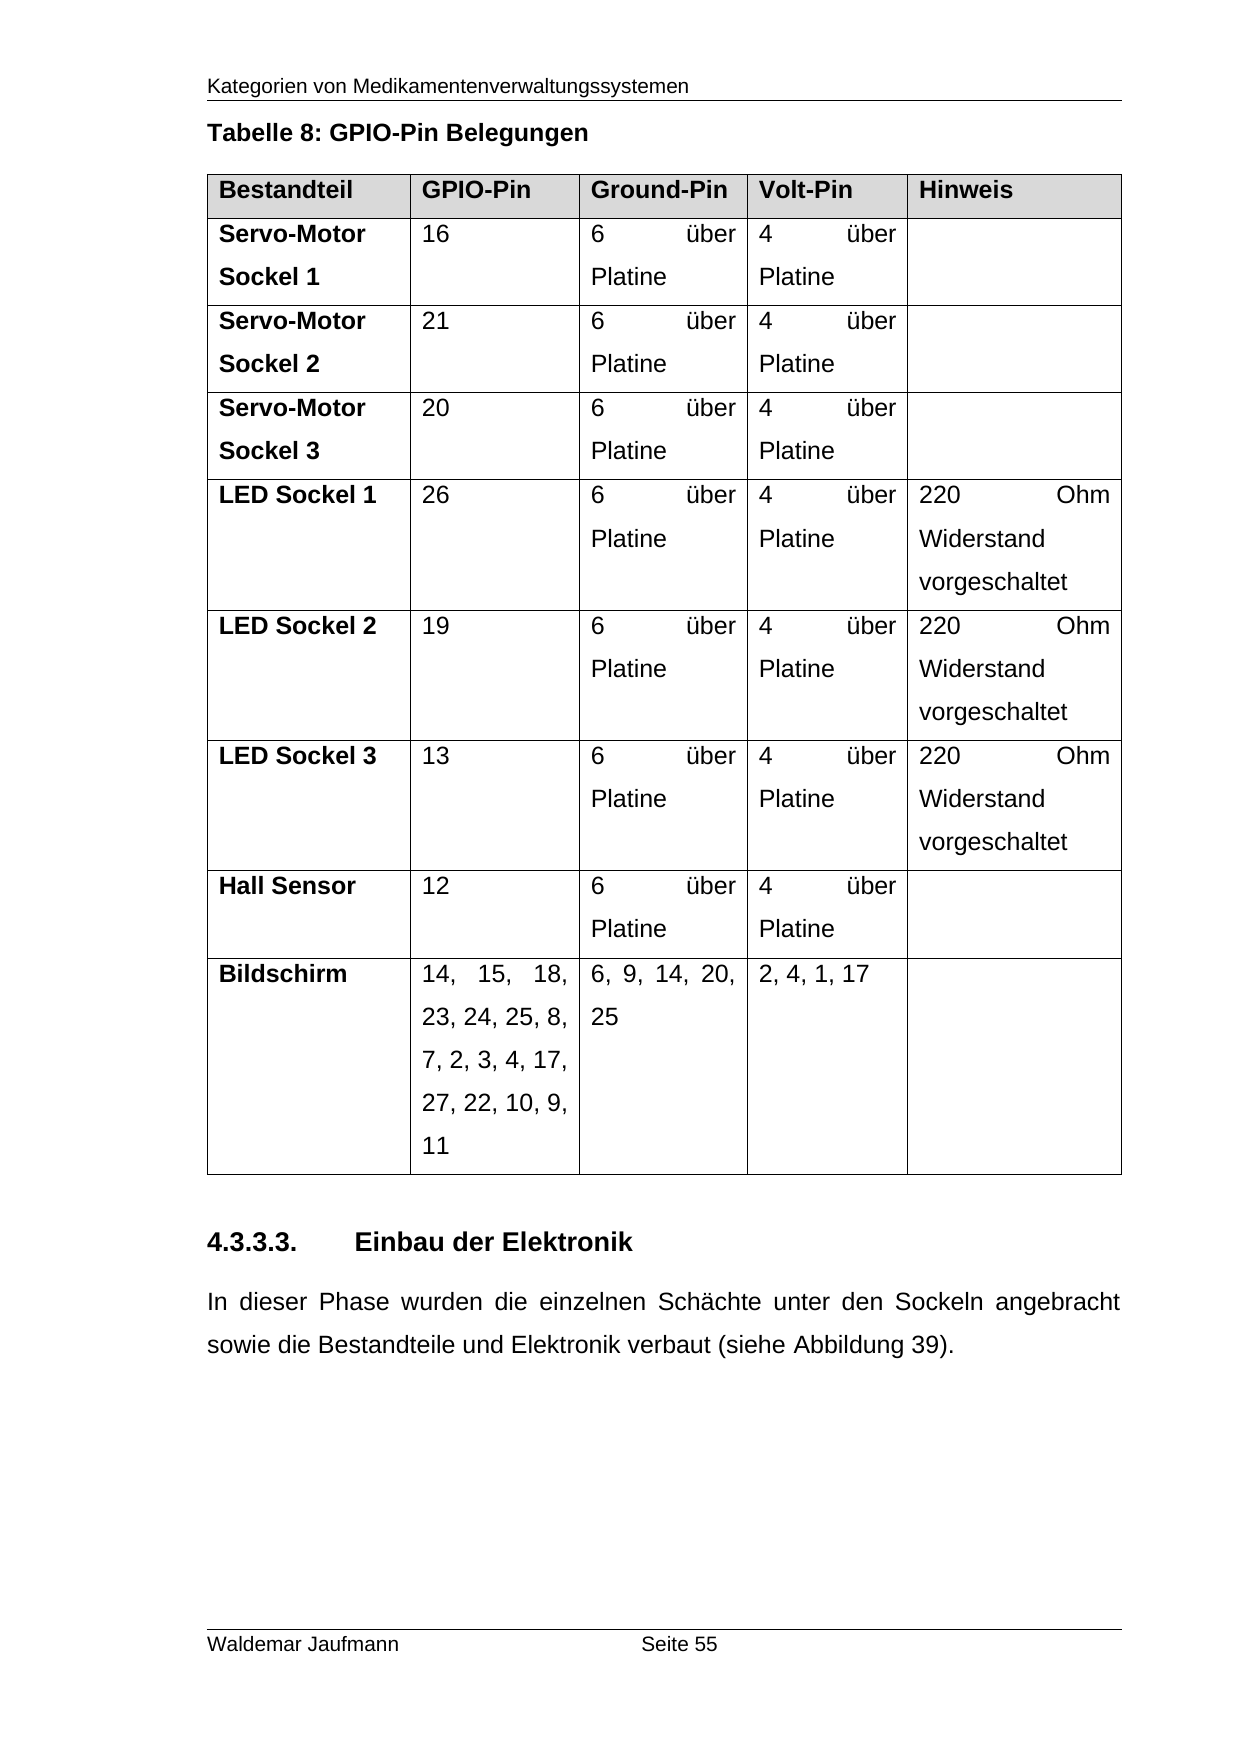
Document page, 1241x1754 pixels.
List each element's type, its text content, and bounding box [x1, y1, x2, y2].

table_cell 6 über Platine [580, 480, 747, 610]
table_cell 220 Ohm Widerstand vorgeschaltet [908, 741, 1121, 870]
text Tabelle 8: GPIO-Pin Belegungen [207, 118, 1122, 147]
table_cell [908, 871, 1121, 957]
table_cell Servo-Motor Sockel 2 [208, 306, 410, 392]
table_cell Servo-Motor Sockel 1 [208, 219, 410, 305]
table_cell 4 über Platine [748, 393, 907, 479]
table_cell 26 [411, 480, 579, 610]
subtitle Einbau der Elektronik [207, 1225, 1122, 1258]
table_cell 14, 15, 18, 23, 24, 25, 8, 7, 2, 3, 4, 17, 27, 22, 10, 9, 11 [411, 959, 579, 1174]
table_cell 21 [411, 306, 579, 392]
table_cell 6 über Platine [580, 611, 747, 740]
table_cell 4 über Platine [748, 219, 907, 305]
table_cell 220 Ohm Widerstand vorgeschaltet [908, 611, 1121, 740]
table_header Volt-Pin [748, 175, 907, 218]
table_cell 220 Ohm Widerstand vorgeschaltet [908, 480, 1121, 610]
table_cell 19 [411, 611, 579, 740]
table_cell 6 über Platine [580, 741, 747, 870]
table_cell 6 über Platine [580, 219, 747, 305]
table_cell 13 [411, 741, 579, 870]
table_cell 4 über Platine [748, 480, 907, 610]
table_cell [908, 219, 1121, 305]
table_header Bestandteil [208, 175, 410, 218]
table_cell 12 [411, 871, 579, 957]
table_header GPIO-Pin [411, 175, 579, 218]
table_cell [908, 306, 1121, 392]
table_cell Hall Sensor [208, 871, 410, 957]
table_cell 6 über Platine [580, 393, 747, 479]
table_cell [908, 959, 1121, 1174]
table_cell 6 über Platine [580, 306, 747, 392]
table_cell 6, 9, 14, 20, 25 [580, 959, 747, 1174]
table_cell 20 [411, 393, 579, 479]
table_cell Bildschirm [208, 959, 410, 1174]
table_cell 4 über Platine [748, 611, 907, 740]
table_cell [908, 393, 1121, 479]
table_header Ground-Pin [580, 175, 747, 218]
table_cell LED Sockel 1 [208, 480, 410, 610]
table_cell 4 über Platine [748, 741, 907, 870]
table_cell LED Sockel 2 [208, 611, 410, 740]
table_cell 16 [411, 219, 579, 305]
table_cell 2, 4, 1, 17 [748, 959, 907, 1174]
text In dieser Phase wurden die einzelnen Schächte unter den Sockeln angebracht sowie die Bestandteile und Elektronik verbaut (siehe Abbildung 39). [207, 1287, 1122, 1359]
table_cell LED Sockel 3 [208, 741, 410, 870]
table_header Hinweis [908, 175, 1121, 218]
table_cell 4 über Platine [748, 871, 907, 957]
table_cell Servo-Motor Sockel 3 [208, 393, 410, 479]
table_cell 6 über Platine [580, 871, 747, 957]
table_cell 4 über Platine [748, 306, 907, 392]
